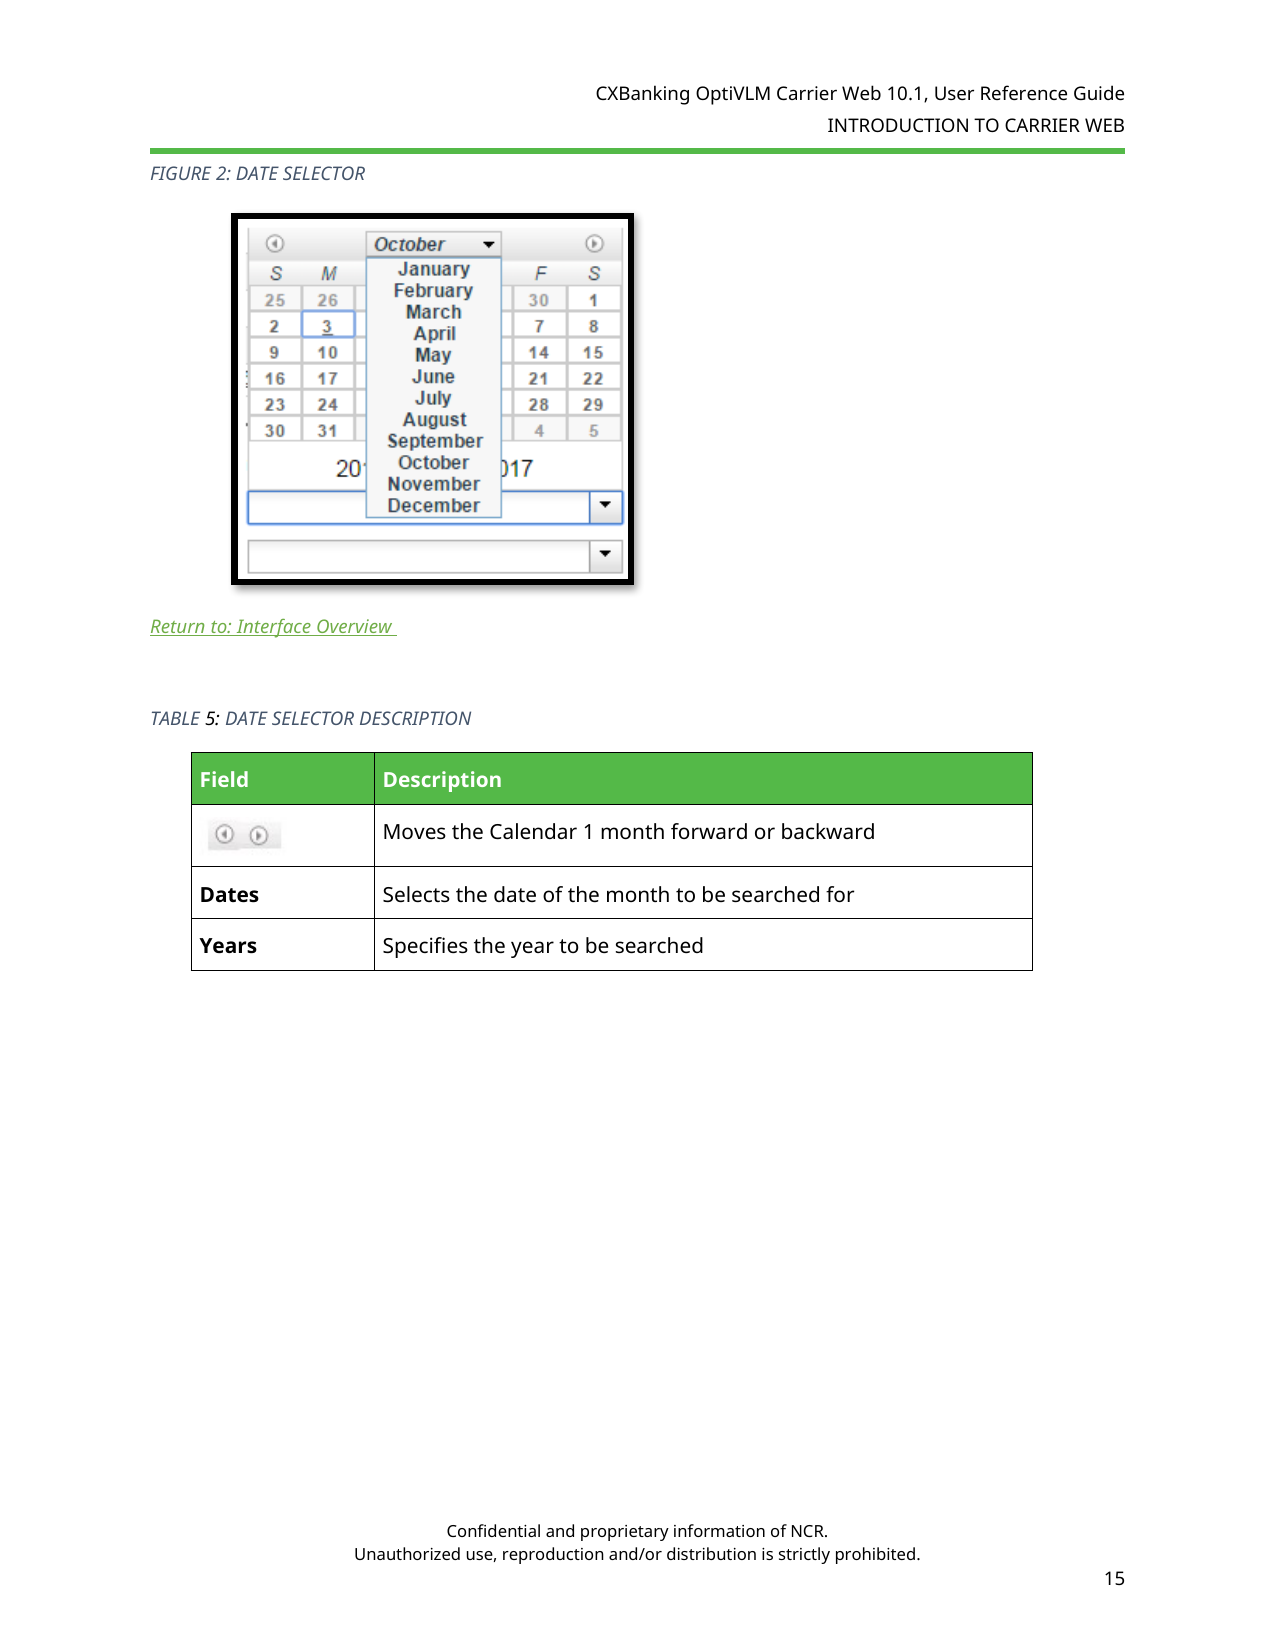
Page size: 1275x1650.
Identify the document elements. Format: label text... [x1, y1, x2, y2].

text TABLE 5: DATE SELECTOR DESCRIPTION [150, 706, 1125, 731]
table_cell Specifies the year to be searched [375, 919, 1032, 970]
picture [238, 219, 628, 579]
table_cell Moves the Calendar 1 month forward or backward [375, 805, 1032, 866]
table_header Field [192, 753, 374, 804]
table_cell Dates [192, 867, 374, 918]
picture [199, 817, 297, 857]
table_cell Selects the date of the month to be searched for [375, 867, 1032, 918]
table_cell [192, 805, 374, 866]
text Return to: Interface Overview [150, 613, 1125, 638]
table_cell Years [192, 919, 374, 970]
text FIGURE 2: DATE SELECTOR [150, 160, 1125, 186]
table_header Description [375, 753, 1032, 804]
